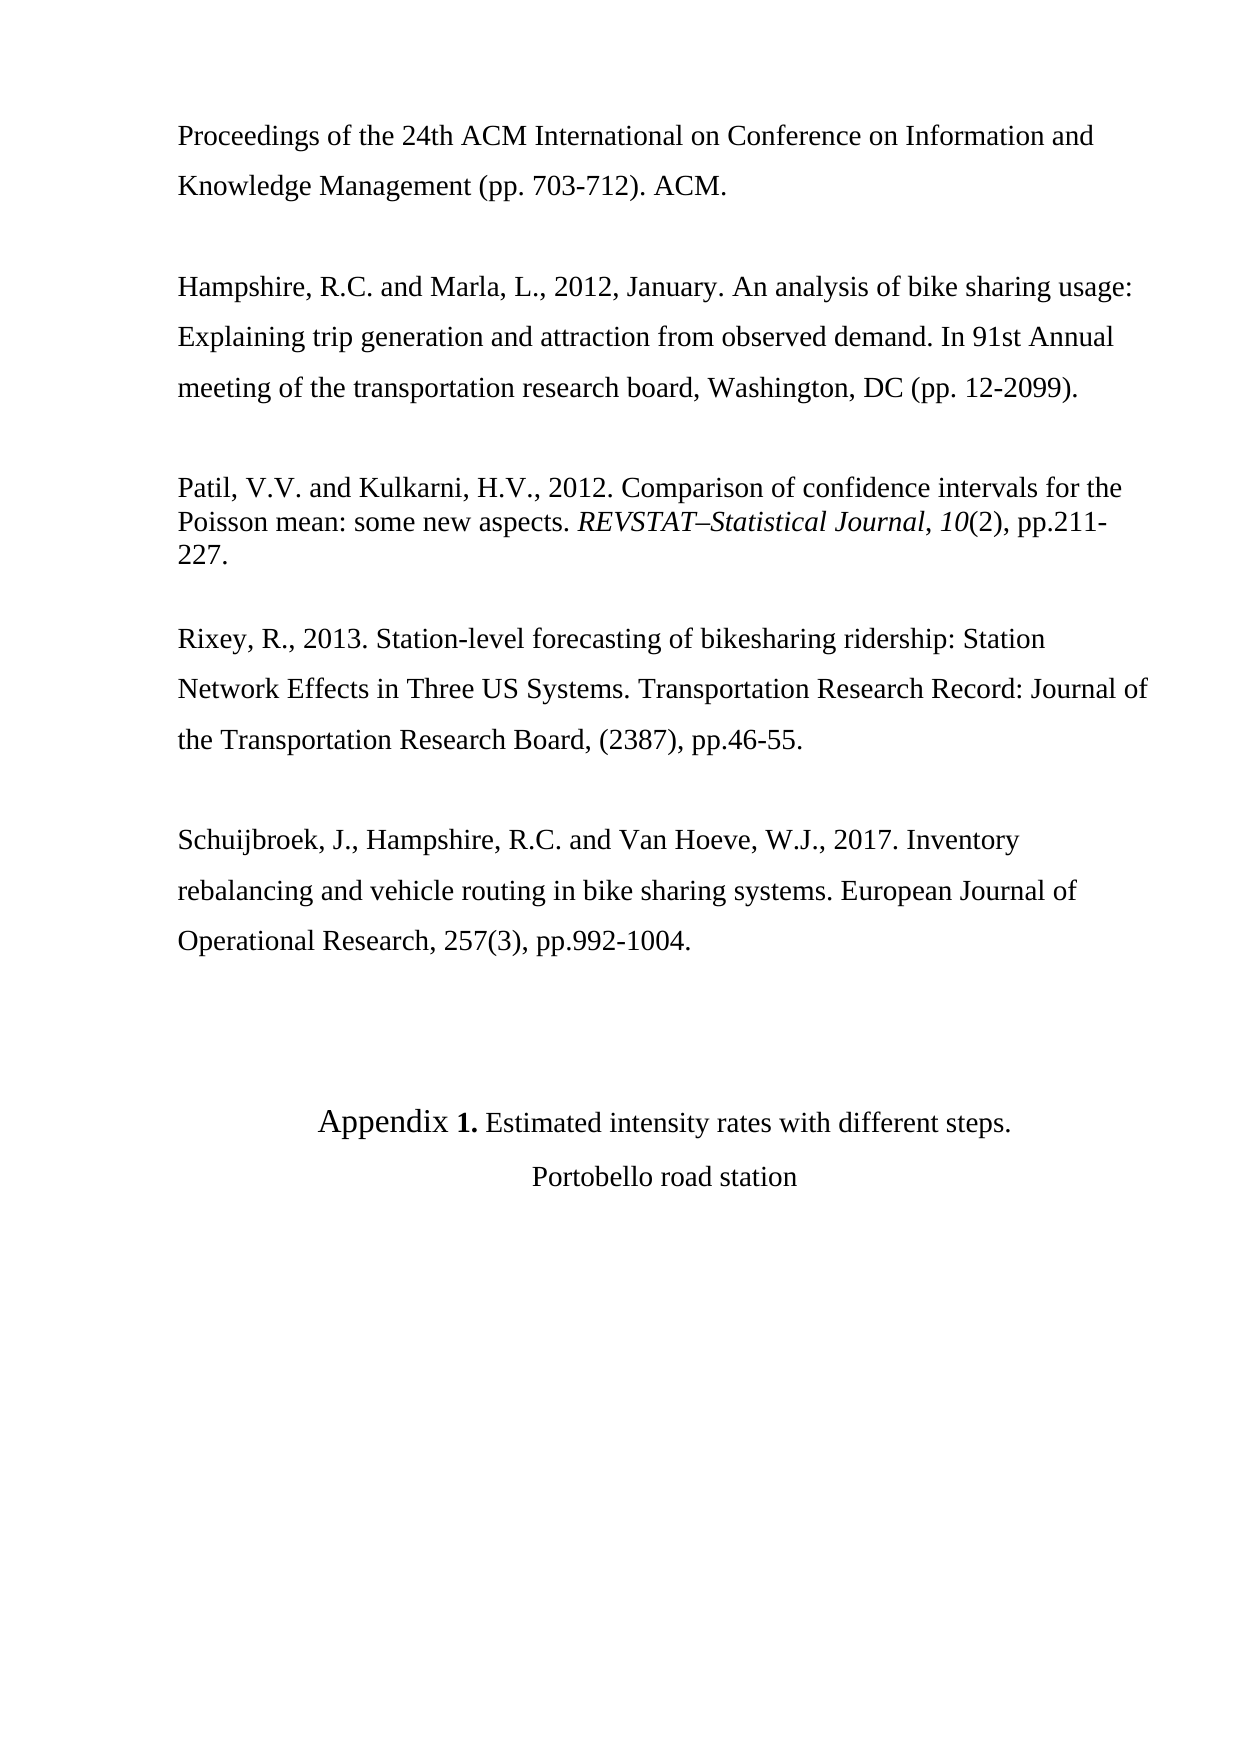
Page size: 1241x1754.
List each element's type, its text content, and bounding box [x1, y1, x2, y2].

text Hampshire, R.C. and Marla, L., 2012, January. An analysis of bike sharing usage: Explaining trip generation and attraction from observed demand. In 91st Annual meeting of the transportation research board, Washington, DC (pp. 12-2099). [177, 269, 1152, 403]
text Schuijbroek, J., Hampshire, R.C. and Van Hoeve, W.J., 2017. Inventory rebalancing and vehicle routing in bike sharing systems. European Journal of Operational Research, 257(3), pp.992-1004. [177, 822, 1152, 957]
text Rixey, R., 2013. Station-level forecasting of bikesharing ridership: Station Network Effects in Three US Systems. Transportation Research Record: Journal of the Transportation Research Board, (2387), pp.46-55. [177, 621, 1152, 755]
text Portobello road station [177, 1159, 1152, 1192]
text Patil, V.V. and Kulkarni, H.V., 2012. Comparison of confidence intervals for the Poisson mean: some new aspects. REVSTAT–Statistical Journal, 10(2), pp.211-227. [177, 470, 1152, 571]
text Appendix 1. Estimated intensity rates with different steps. [177, 1101, 1152, 1140]
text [177, 118, 1152, 202]
